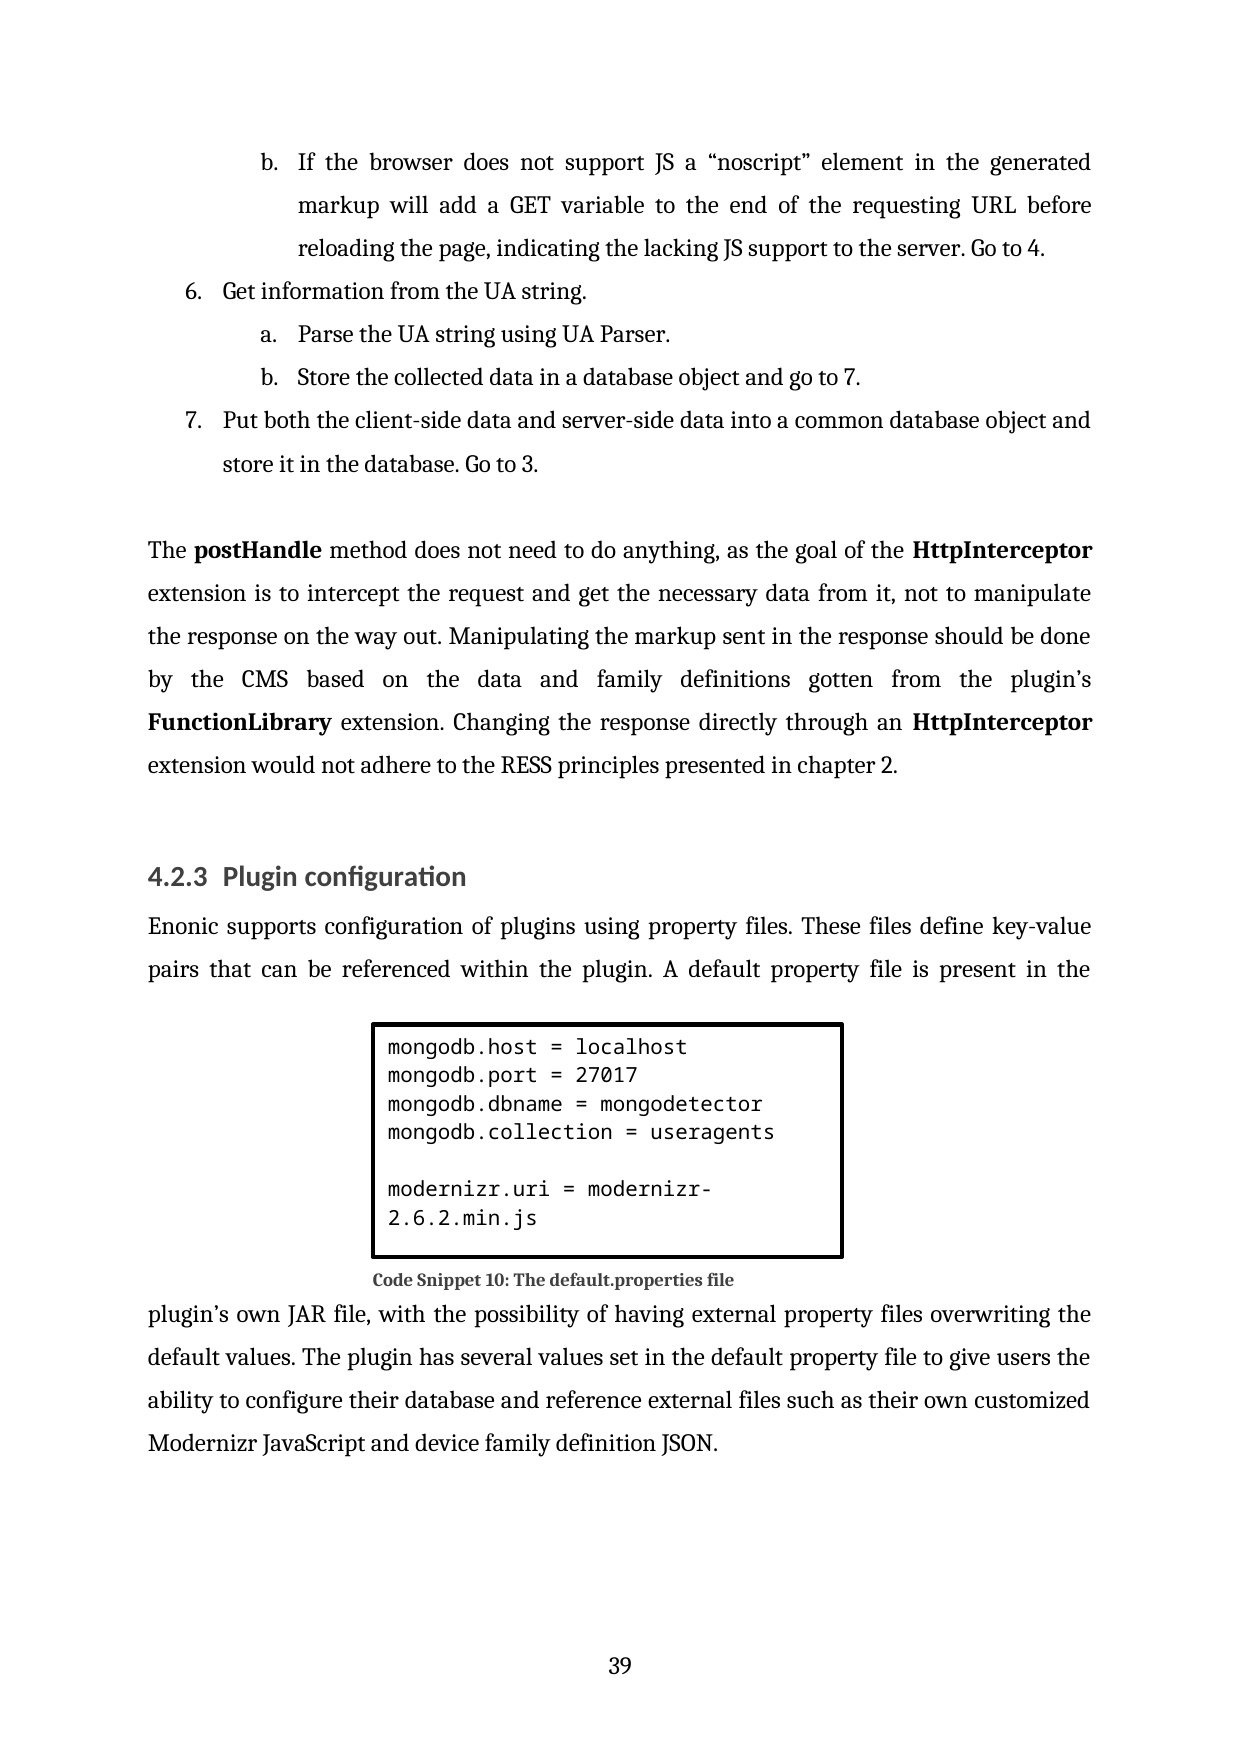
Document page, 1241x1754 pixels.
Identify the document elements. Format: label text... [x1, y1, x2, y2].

text The postHandle method does not need to do anything, as the goal of the HttpInterceptor extension is to intercept the request and get the necessary data from it, not to manipulate the response on the way out. Manipulating the markup sent in the response should be done by the CMS based on the data and family definitions gotten from the plugin’s FunctionLibrary extension. Changing the response directly through an HttpInterceptor extension would not adhere to the RESS principles presented in chapter 2. [148, 536, 1092, 780]
text Enonic supports configuration of plugins using property files. These files define key-value pairs that can be referenced within the plugin. A default property file is present in the plugin’s own JAR file, with the possibility of having external property files overwriting the default values. The plugin has several values set in the default property file to give users the ability to configure their database and reference external files such as their own customized Modernizr JavaScript and device family definition JSON. [148, 912, 1092, 1458]
list Parse the UA string using UA Parser. [260, 320, 1092, 349]
list If the browser does not support JS a “noscript” element in the generated markup will add a GET variable to the end of the requesting URL before reloading the page, indicating the lacking JS support to the server. Go to 4. [260, 148, 1092, 263]
subtitle Plugin configuration [148, 858, 1092, 894]
list Get information from the UA string. [185, 277, 1092, 306]
list Put both the client-side data and server-side data into a common database object and store it in the database. Go to 3. [185, 406, 1092, 478]
list Store the collected data in a database object and go to 7. [260, 363, 1092, 392]
